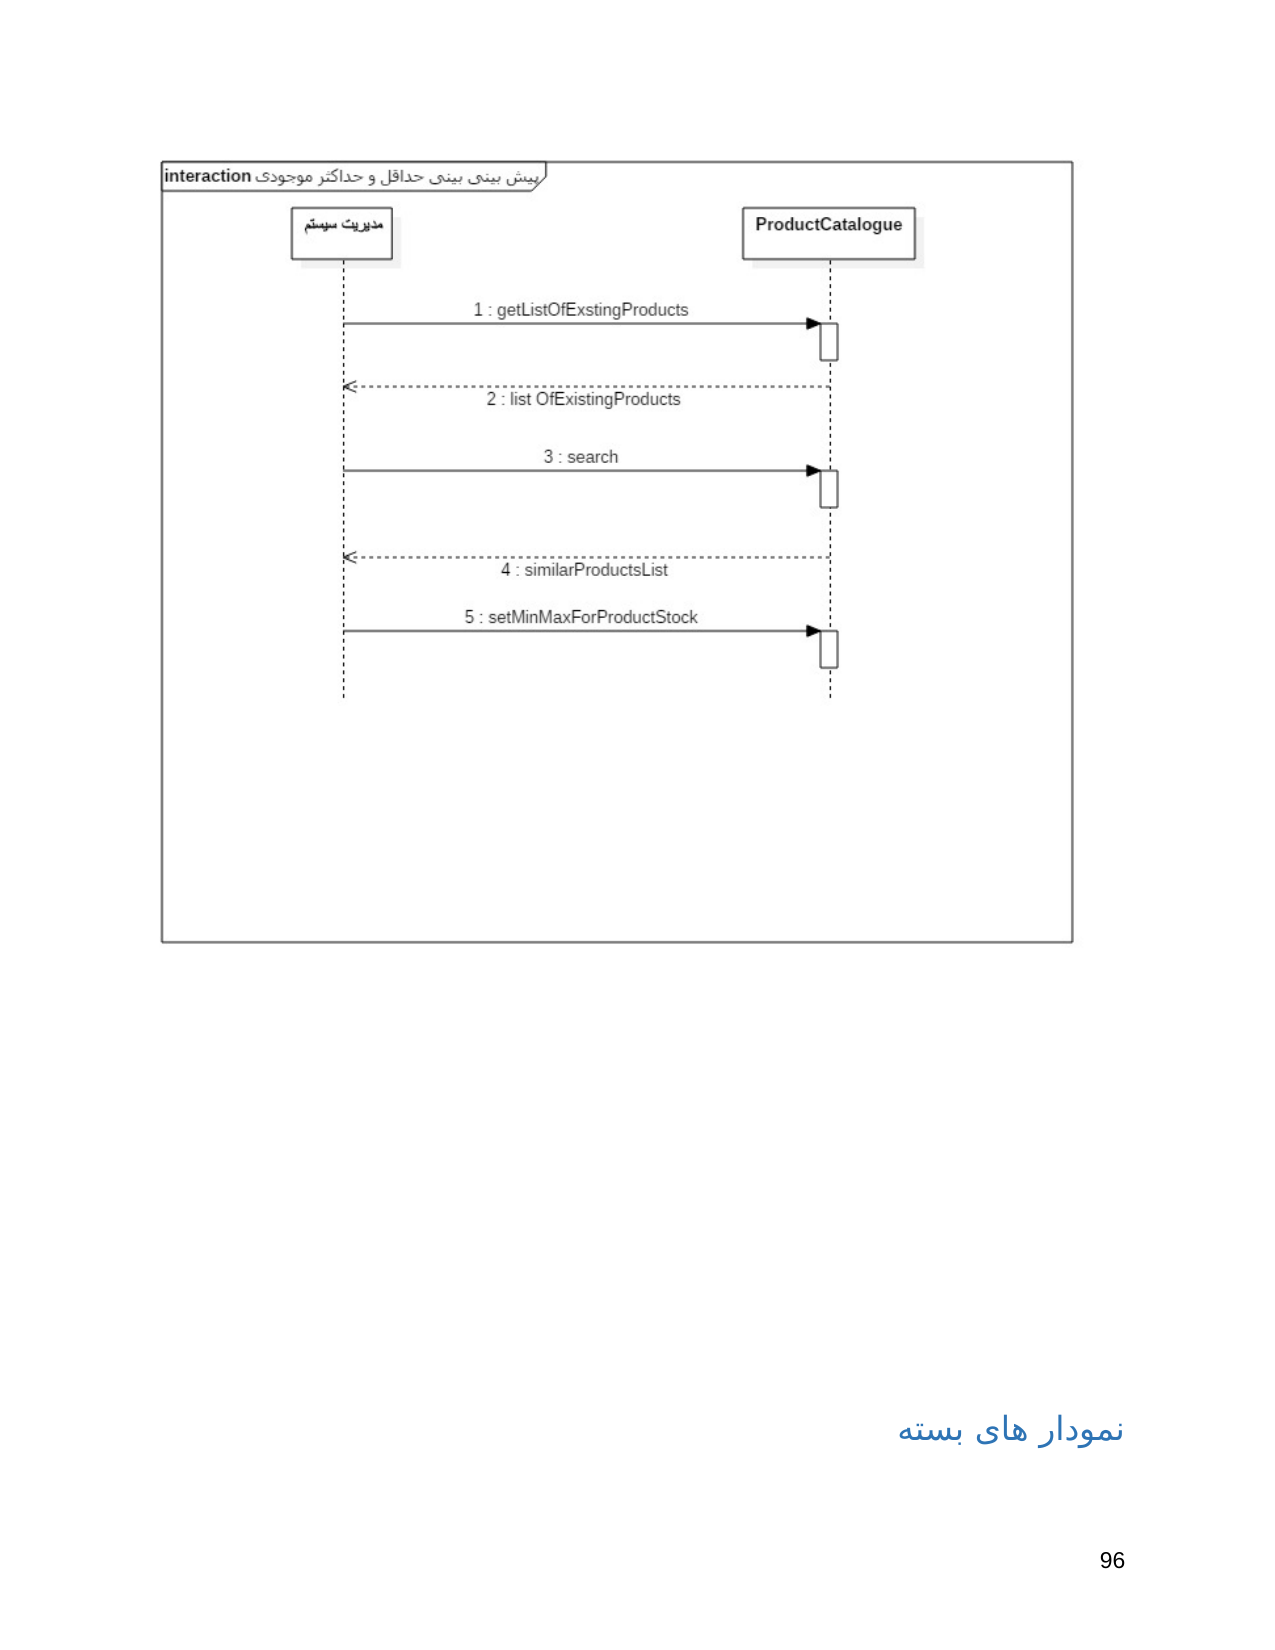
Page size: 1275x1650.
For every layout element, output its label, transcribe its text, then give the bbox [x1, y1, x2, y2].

subtitle نمودار های بسته [150, 1410, 1125, 1449]
picture [150, 150, 1125, 995]
